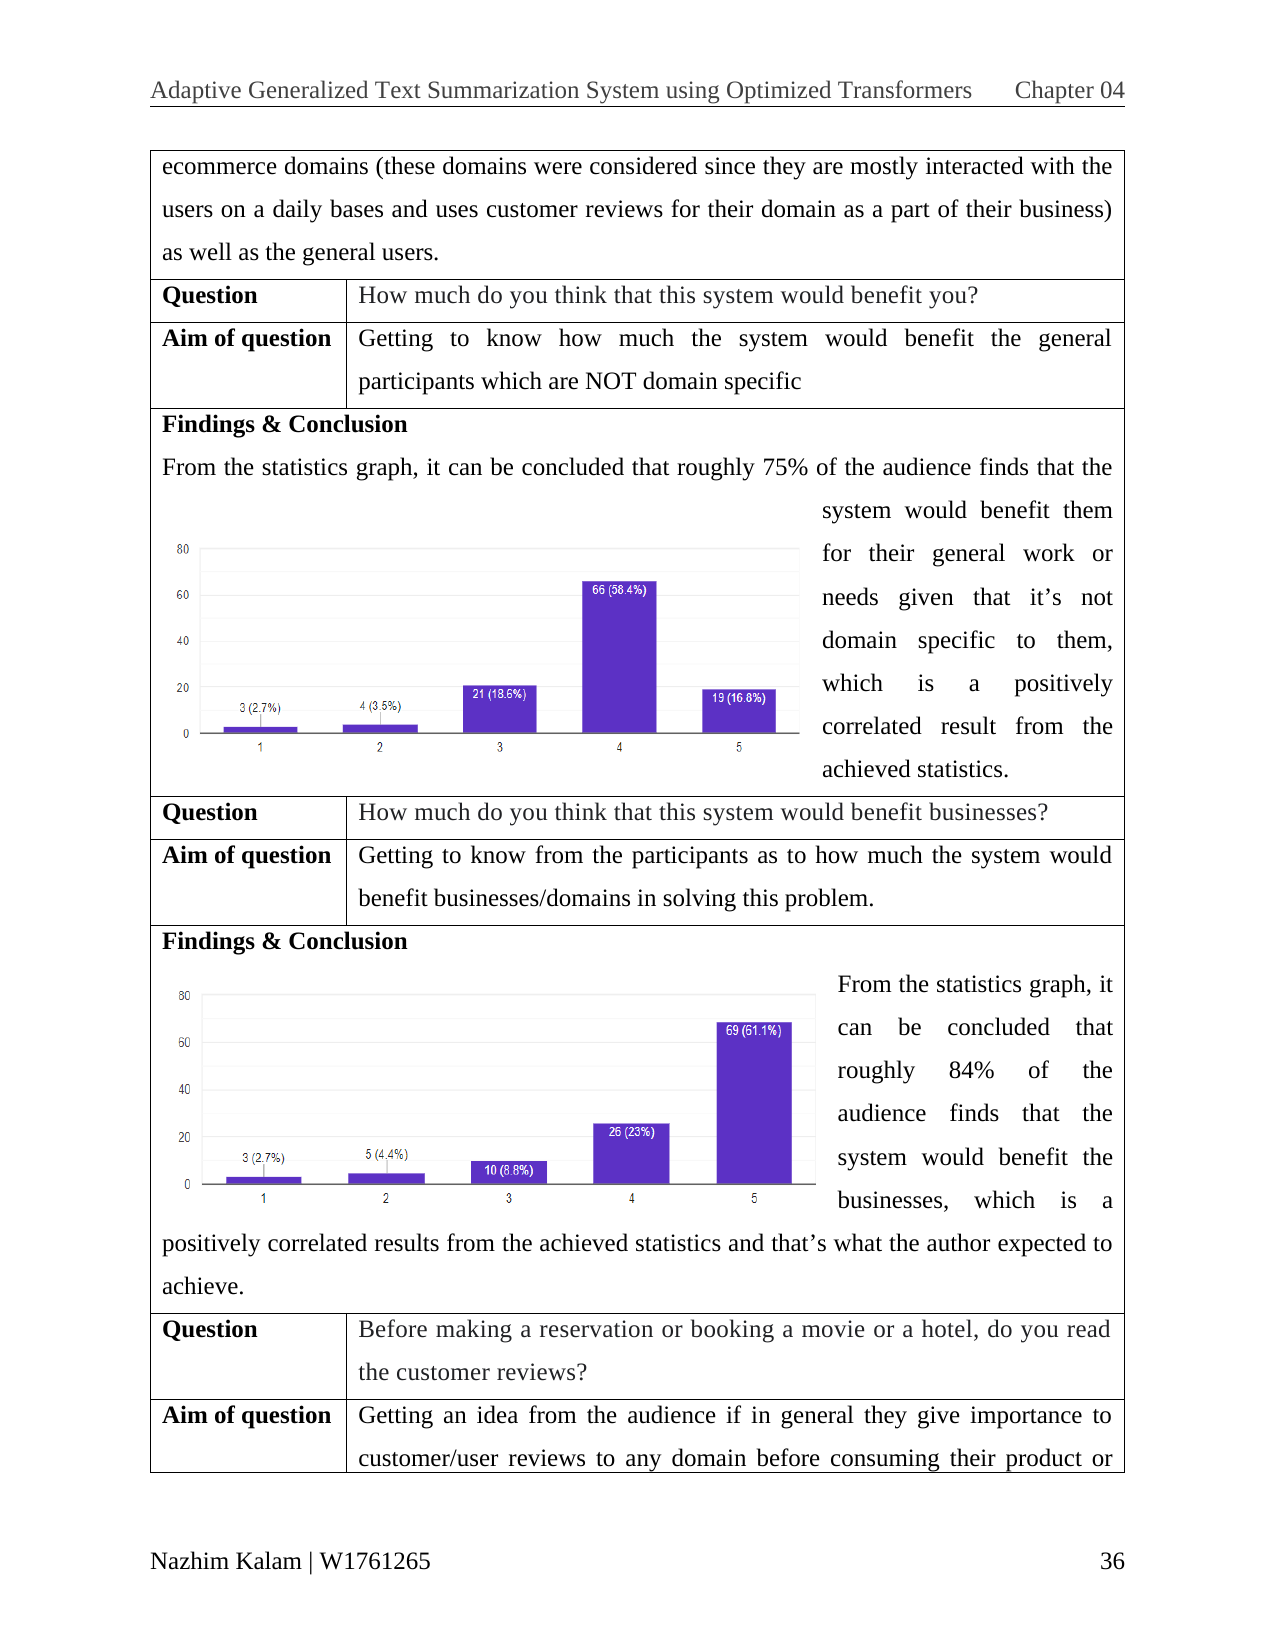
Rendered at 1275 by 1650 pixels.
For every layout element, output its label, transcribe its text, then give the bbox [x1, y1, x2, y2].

table_cell Findings & Conclusion From the statistics graph, it can be concluded that roughly 75% of the audience finds that the system would benefit them for their general work or needs given that it’s not domain specific to them, which is a positively correlated result from the achieved statistics. [151, 409, 1124, 796]
table_cell Aim of question [151, 323, 346, 408]
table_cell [347, 1400, 1124, 1472]
table_cell Question [151, 1314, 346, 1399]
table_cell Aim of question [151, 1400, 346, 1472]
table_cell How much do you think that this system would benefit you? [347, 280, 1124, 322]
picture [161, 963, 819, 1220]
picture [164, 521, 804, 774]
table_cell Getting to know from the participants as to how much the system would benefit businesses/domains in solving this problem. [347, 840, 1124, 925]
table_cell Aim of question [151, 840, 346, 925]
table_cell Before making a reservation or booking a movie or a hotel, do you read the customer reviews? [347, 1314, 1124, 1399]
table_cell Question [151, 797, 346, 839]
table_cell Question [151, 280, 346, 322]
table_cell Getting to know how much the system would benefit the general participants which are NOT domain specific [347, 323, 1124, 408]
table_cell Findings & Conclusion From the statistics graph, it can be concluded that roughly 84% of the audience finds that the system would benefit the businesses, which is a positively correlated results from the achieved statistics and that’s what the author expected to achieve. [151, 926, 1124, 1313]
table_cell How much do you think that this system would benefit businesses? [347, 797, 1124, 839]
